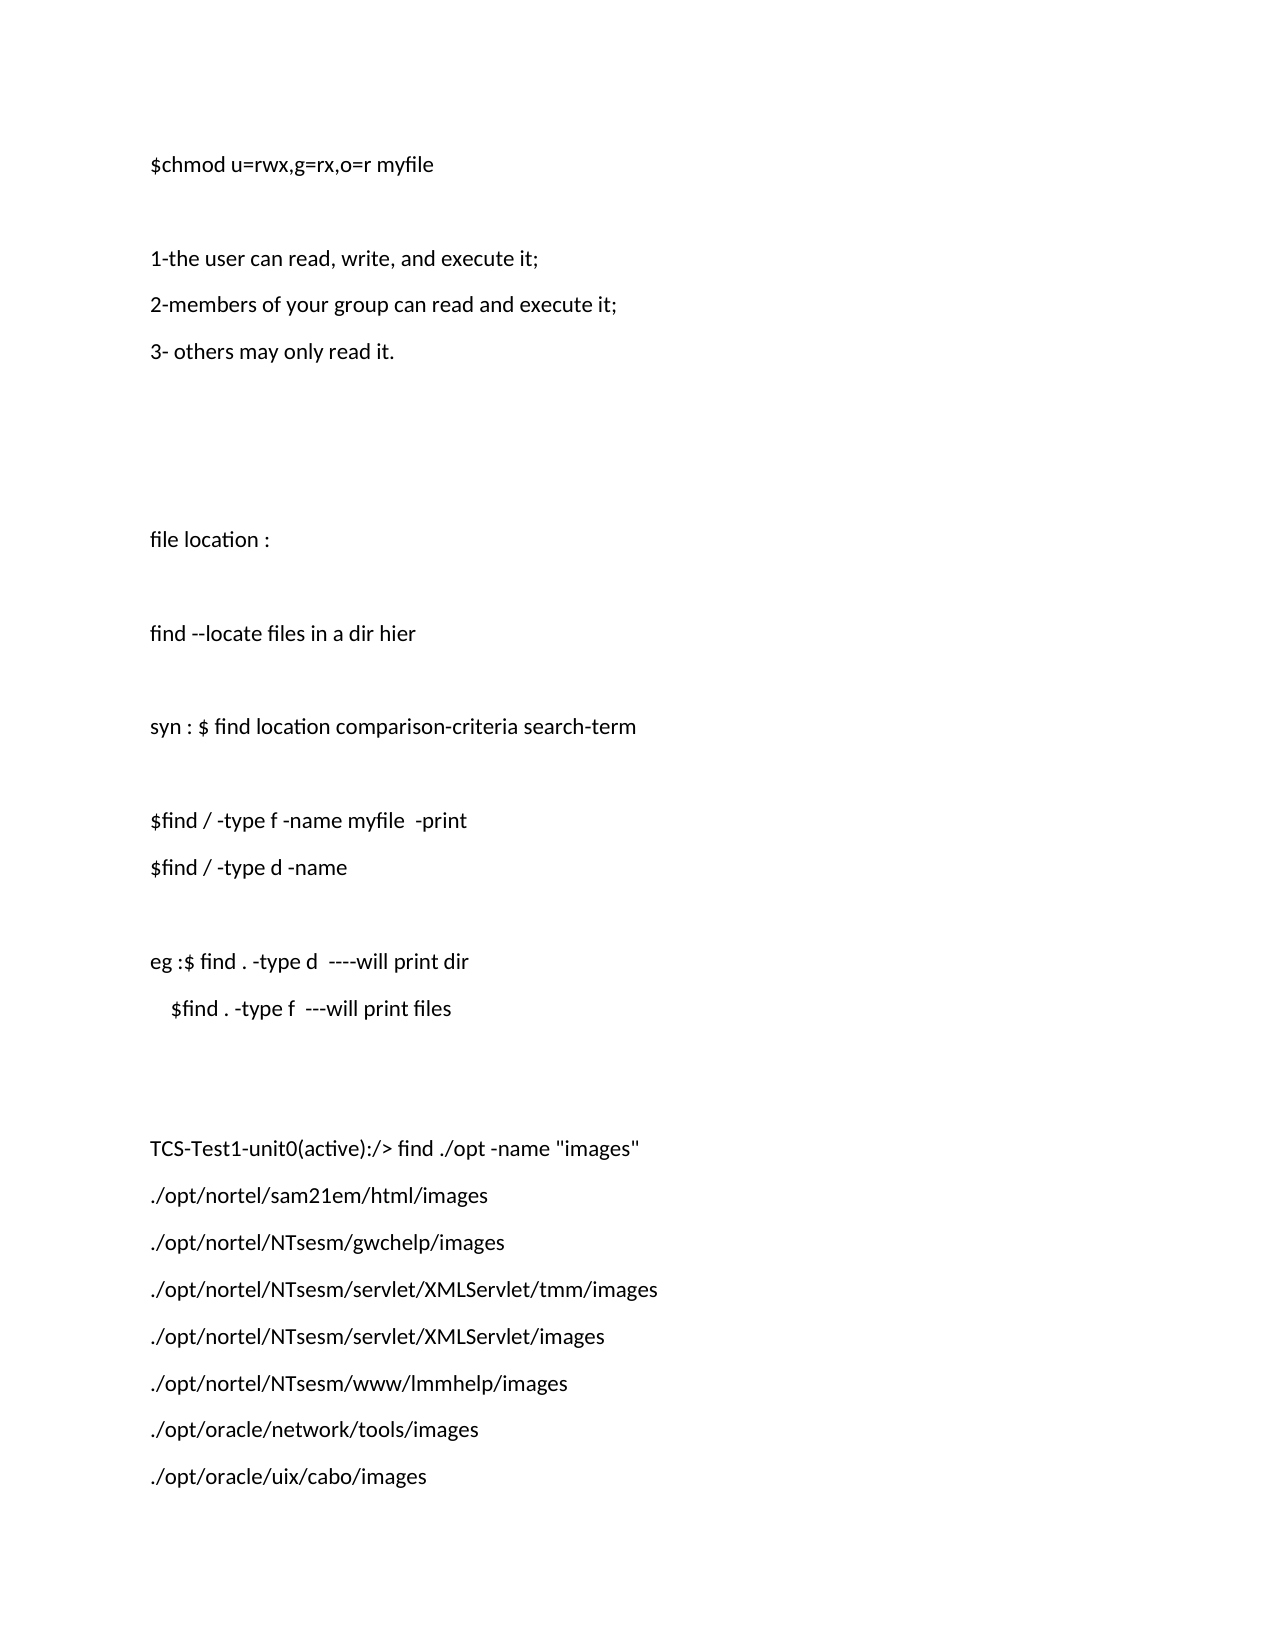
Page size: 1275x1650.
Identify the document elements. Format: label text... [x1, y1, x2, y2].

text ./opt/oracle/uix/cabo/images [150, 1462, 1125, 1491]
text TCS-Test1-unit0(active):/> find ./opt -name "images" [150, 1134, 1125, 1162]
text ./opt/nortel/NTsesm/www/lmmhelp/images [150, 1369, 1125, 1397]
text $chmod u=rwx,g=rx,o=r myfile [150, 150, 1125, 178]
text syn : $ find location comparison-criteria search-term [150, 712, 1125, 741]
text file location : [150, 525, 1125, 553]
text 3- others may only read it. [150, 337, 1125, 366]
text find --locate files in a dir hier [150, 619, 1125, 647]
text ./opt/nortel/NTsesm/gwchelp/images [150, 1228, 1125, 1256]
text ./opt/oracle/network/tools/images [150, 1416, 1125, 1444]
text ./opt/nortel/NTsesm/servlet/XMLServlet/tmm/images [150, 1275, 1125, 1303]
text $find . -type f ---will print files [150, 994, 1125, 1022]
text ./opt/nortel/NTsesm/servlet/XMLServlet/images [150, 1322, 1125, 1350]
text 1-the user can read, write, and execute it; [150, 244, 1125, 272]
text $find / -type d -name [150, 853, 1125, 881]
text 2-members of your group can read and execute it; [150, 291, 1125, 319]
text eg :$ find . -type d ----will print dir [150, 947, 1125, 975]
text ./opt/nortel/sam21em/html/images [150, 1181, 1125, 1209]
text $find / -type f -name myfile -print [150, 806, 1125, 834]
